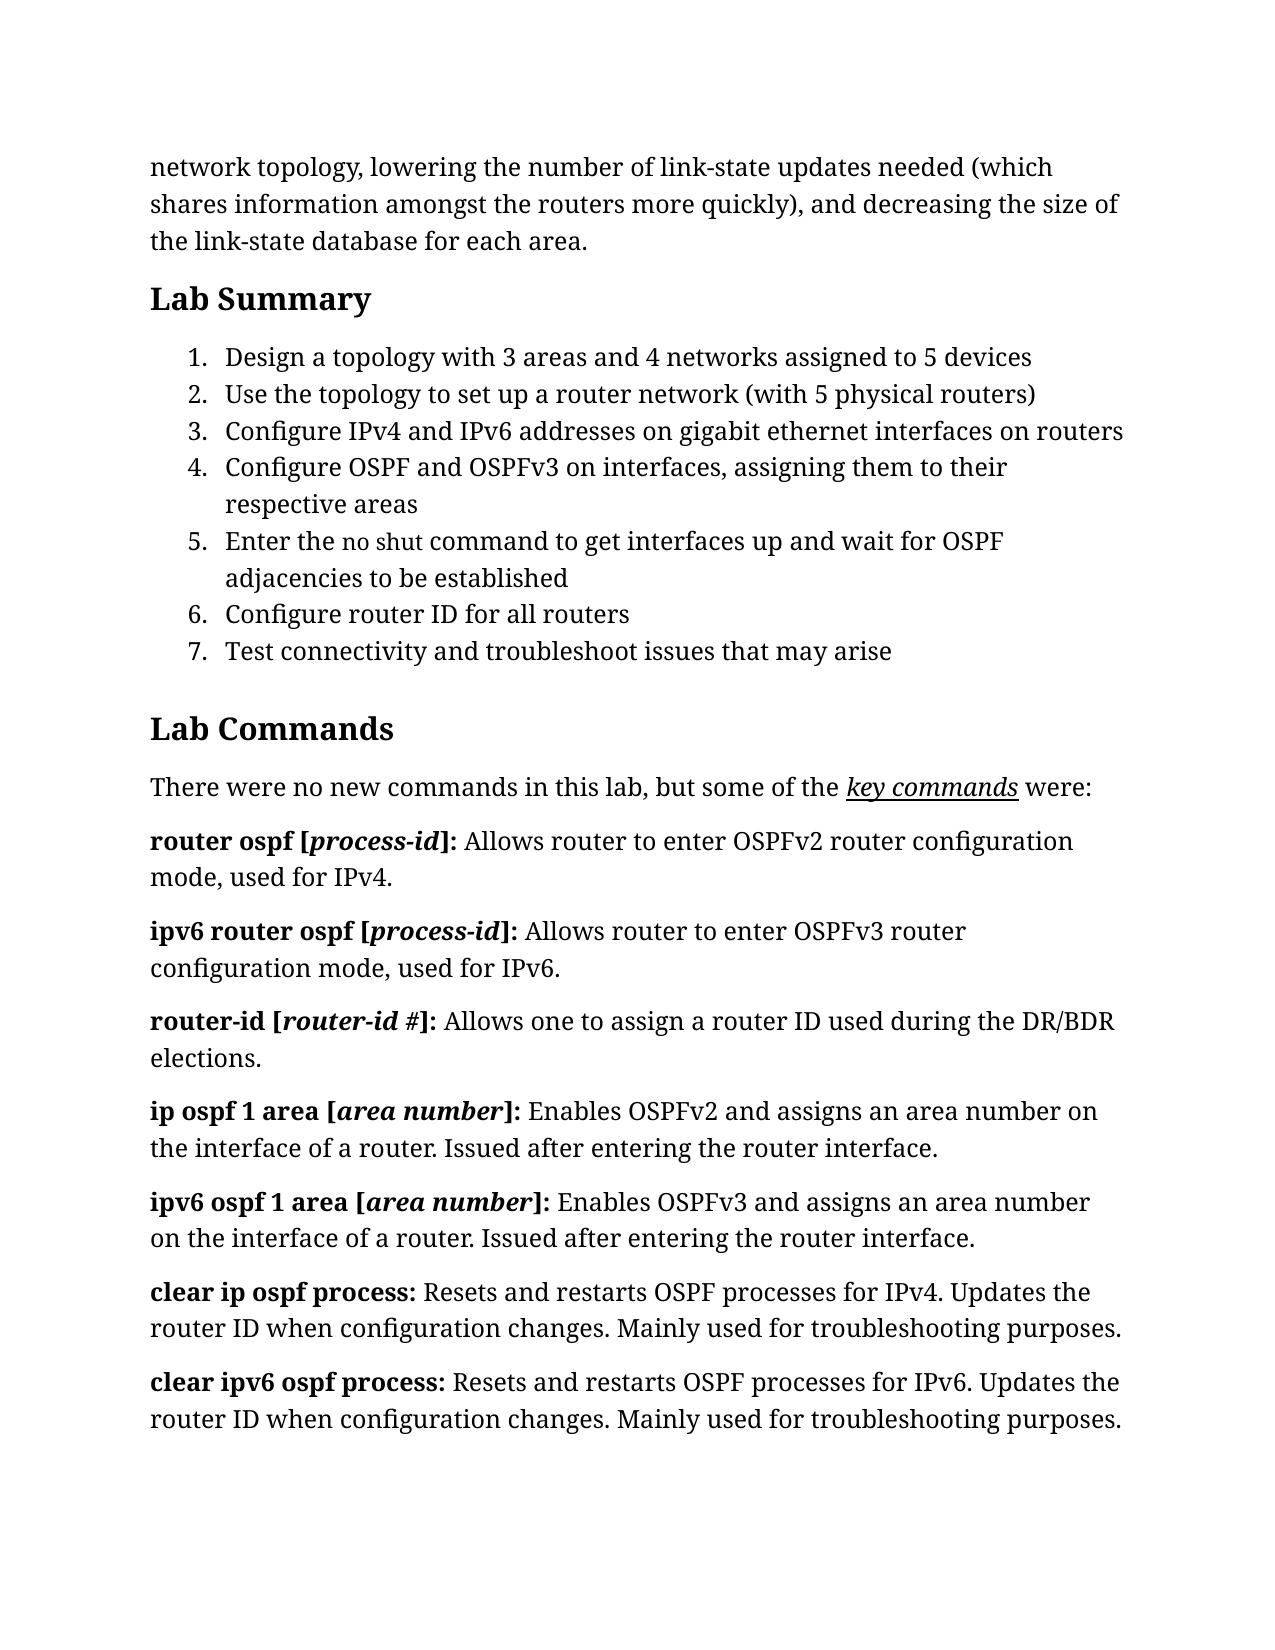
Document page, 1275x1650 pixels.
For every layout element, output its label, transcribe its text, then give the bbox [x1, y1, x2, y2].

text router-id [router-id #]: Allows one to assign a router ID used during the DR/BDR elections. [150, 1004, 1125, 1074]
text Lab Commands [150, 707, 1125, 750]
text ipv6 router ospf [process-id]: Allows router to enter OSPFv3 router configuration mode, used for IPv6. [150, 913, 1125, 984]
list Enter the no shut command to get interfaces up and wait for OSPF adjacencies to be established [187, 523, 1125, 594]
list Design a topology with 3 areas and 4 networks assigned to 5 devices [187, 339, 1125, 374]
list Use the topology to set up a router network (with 5 physical routers) [187, 376, 1125, 410]
text router ospf [process-id]: Allows router to enter OSPFv2 router configuration mode, used for IPv4. [150, 823, 1125, 894]
text ipv6 ospf 1 area [area number]: Enables OSPFv3 and assigns an area number on the interface of a router. Issued after entering the router interface. [150, 1184, 1125, 1255]
list Test connectivity and troubleshoot issues that may arise [187, 634, 1125, 668]
text clear ip ospf process: Resets and restarts OSPF processes for IPv4. Updates the router ID when configuration changes. Mainly used for troubleshooting purposes. [150, 1274, 1125, 1345]
text Lab Summary [150, 277, 1125, 319]
list Configure IPv4 and IPv6 addresses on gigabit ethernet interfaces on routers [187, 413, 1125, 447]
text There were no new commands in this lab, but some of the key commands were: [150, 770, 1125, 804]
text ip ospf 1 area [area number]: Enables OSPFv2 and assigns an area number on the interface of a router. Issued after entering the router interface. [150, 1094, 1125, 1165]
text clear ipv6 ospf process: Resets and restarts OSPF processes for IPv6. Updates the router ID when configuration changes. Mainly used for troubleshooting purposes. [150, 1364, 1125, 1435]
list Configure OSPF and OSPFv3 on interfaces, assigning them to their respective areas [187, 450, 1125, 521]
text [150, 150, 1125, 258]
list Configure router ID for all routers [187, 597, 1125, 631]
